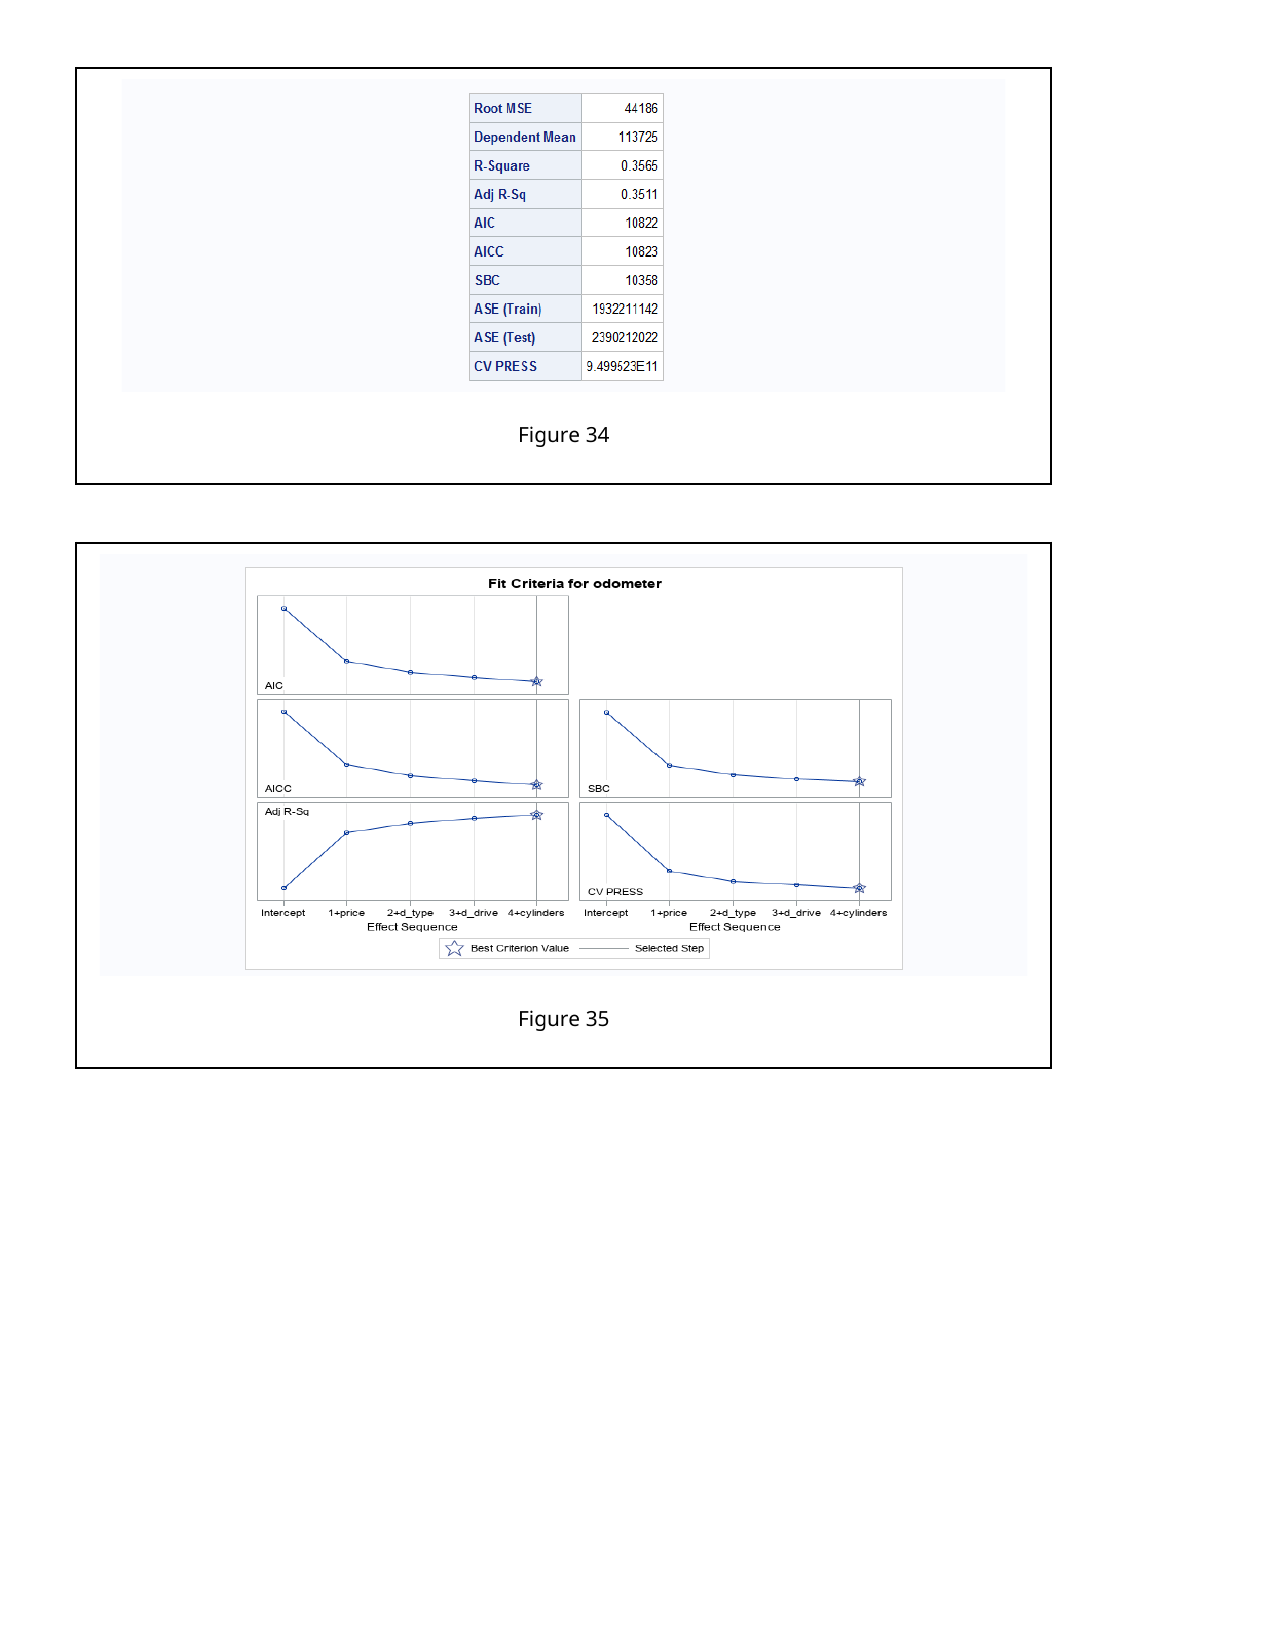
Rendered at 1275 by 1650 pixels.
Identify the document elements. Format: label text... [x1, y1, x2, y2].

table_header Figure 35 [77, 544, 1050, 1067]
picture [121, 79, 1006, 392]
picture [99, 554, 1028, 976]
table_header Figure 34 [77, 69, 1050, 483]
